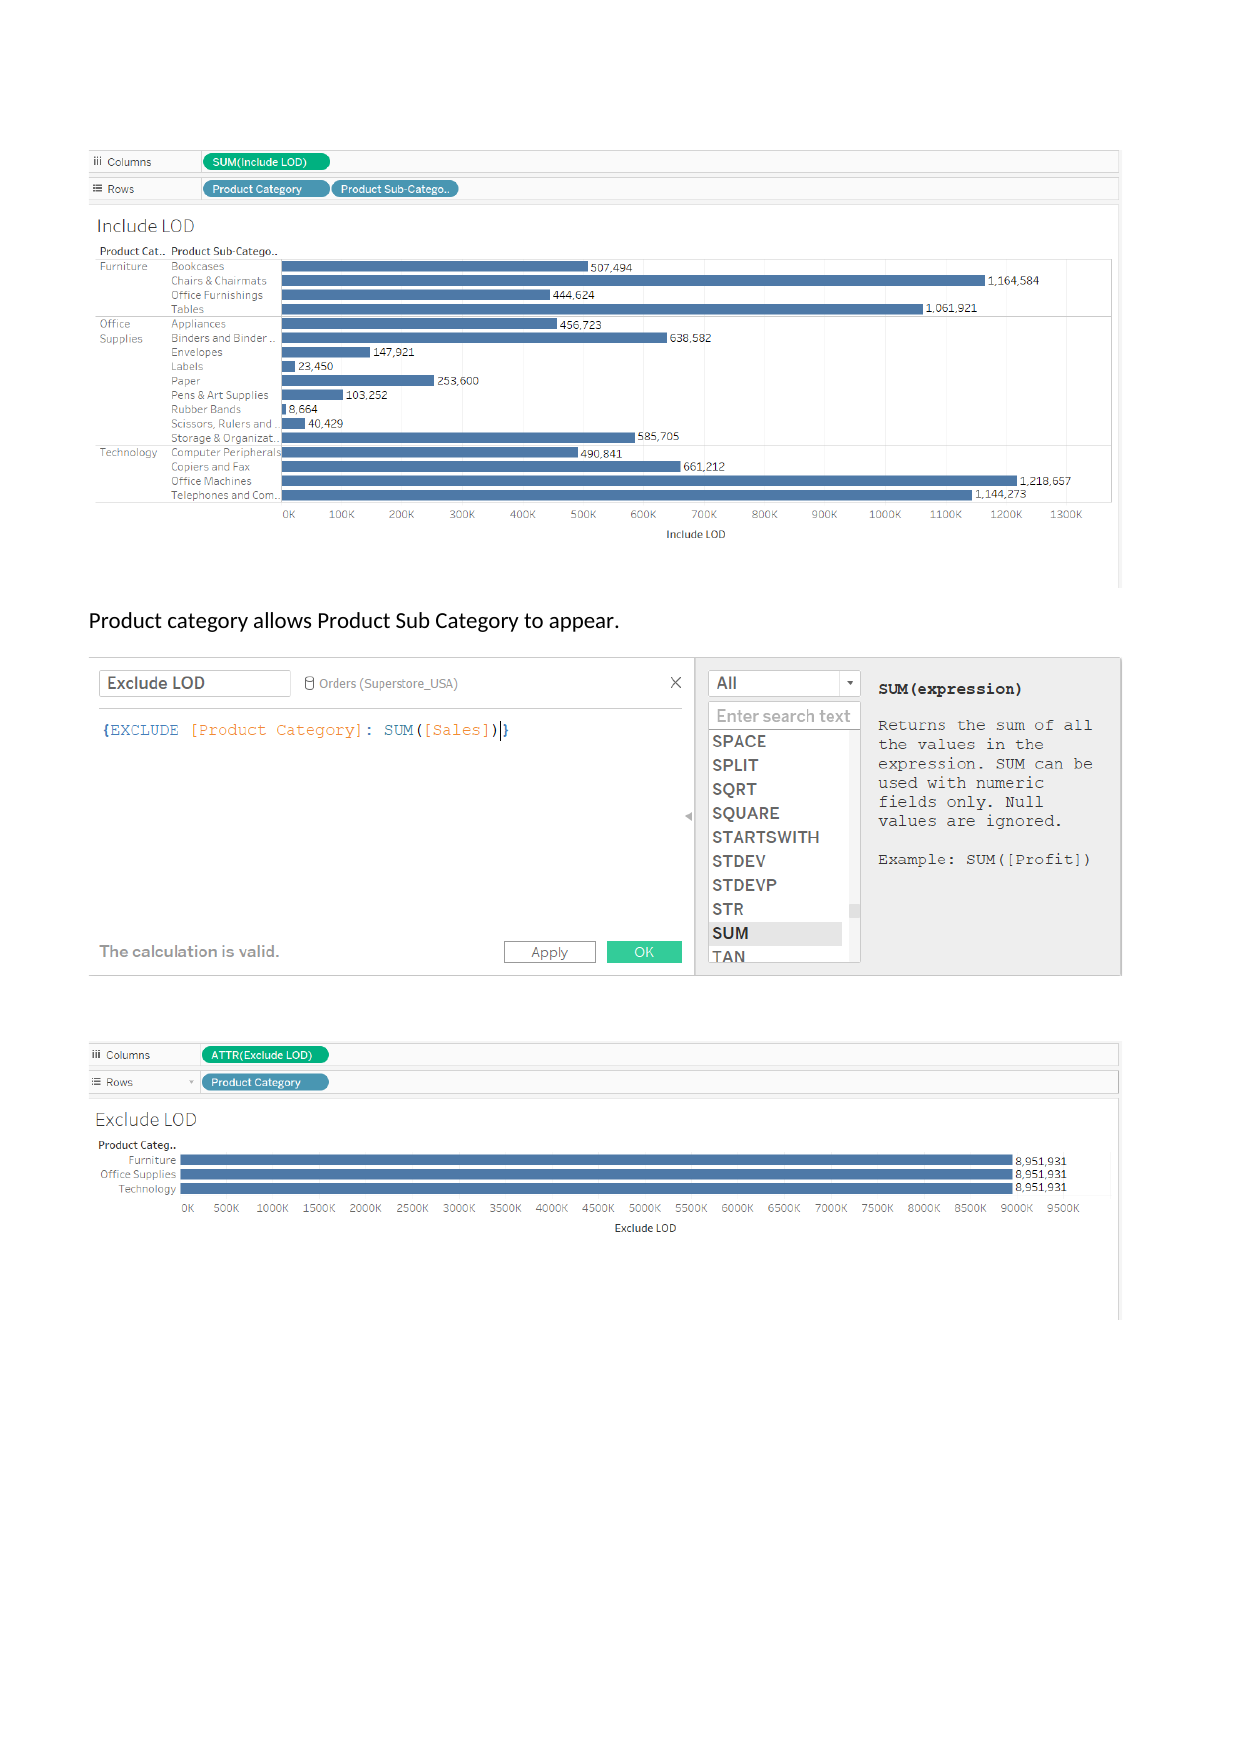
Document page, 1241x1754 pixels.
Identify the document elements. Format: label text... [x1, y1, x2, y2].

picture [88, 150, 1123, 588]
text Product category allows Product Sub Category to appear. [89, 606, 1122, 634]
picture [88, 653, 1123, 976]
picture [88, 1041, 1123, 1320]
